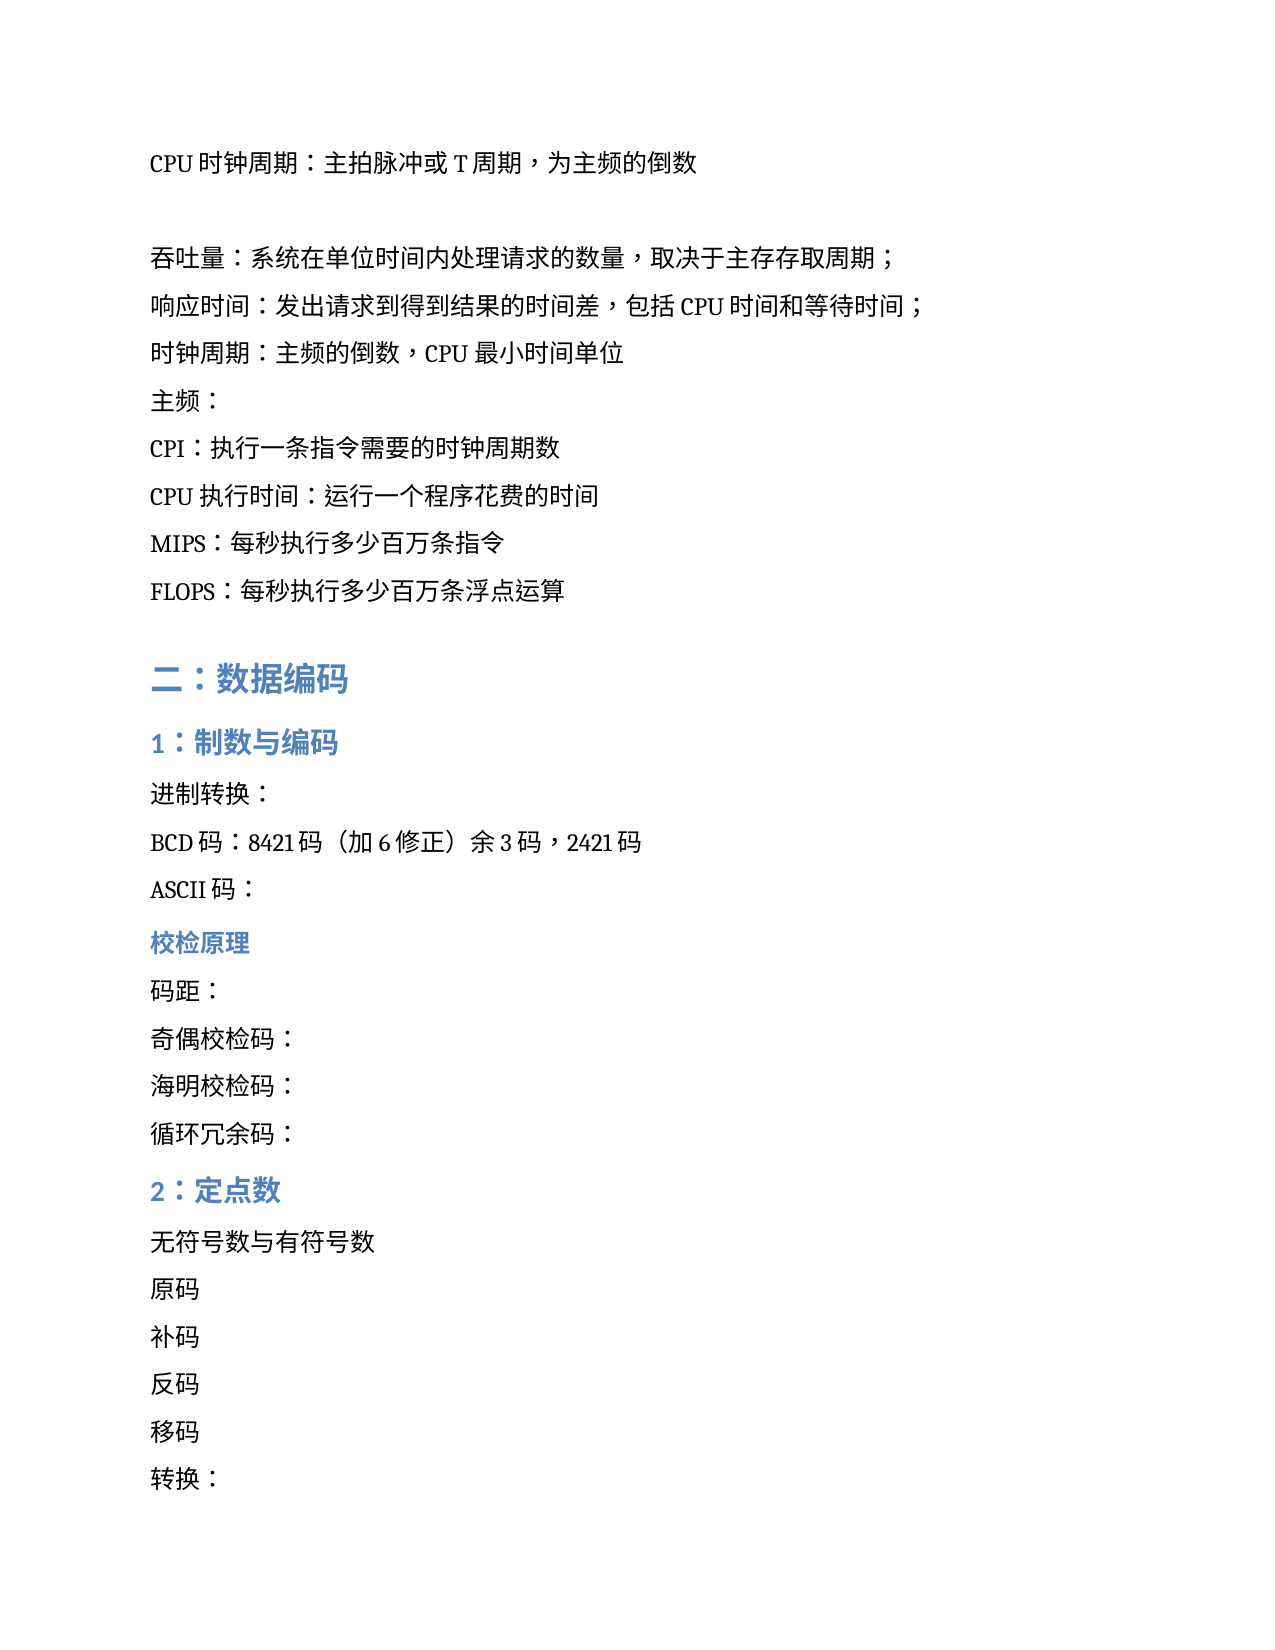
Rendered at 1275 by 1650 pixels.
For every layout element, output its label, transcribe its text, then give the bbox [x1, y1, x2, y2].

text 响应时间：发出请求到得到结果的时间差，包括 CPU 时间和等待时间； [150, 292, 1125, 321]
subtitle 校检原理 [150, 926, 1125, 959]
subtitle 二：数据编码 [150, 656, 1125, 702]
text 奇偶校检码： [150, 1026, 1125, 1054]
text 海明校检码： [150, 1073, 1125, 1102]
text CPU时钟周期：主拍脉冲或T周期，为主频的倒数 [150, 150, 1125, 179]
text ASCII码： [150, 876, 1125, 905]
text 无符号数与有符号数 [150, 1229, 1125, 1258]
subtitle 1：制数与编码 [150, 722, 1125, 762]
text CPI：执行一条指令需要的时钟周期数 [150, 435, 1125, 464]
text 码距： [150, 978, 1125, 1007]
text 反码 [150, 1371, 1125, 1400]
text 进制转换： [150, 781, 1125, 810]
text FLOPS：每秒执行多少百万条浮点运算 [150, 577, 1125, 606]
text 时钟周期：主频的倒数，CPU 最小时间单位 [150, 340, 1125, 369]
text 移码 [150, 1419, 1125, 1448]
text 转换： [150, 1466, 1125, 1495]
text 补码 [150, 1324, 1125, 1353]
text MIPS：每秒执行多少百万条指令 [150, 530, 1125, 559]
text 循环冗余码： [150, 1121, 1125, 1149]
subtitle 2：定点数 [150, 1170, 1125, 1210]
text 吞吐量：系统在单位时间内处理请求的数量，取决于主存存取周期； [150, 245, 1125, 274]
text BCD码：8421码（加6修正）余3码，2421码 [150, 828, 1125, 857]
text CPU 执行时间：运行一个程序花费的时间 [150, 482, 1125, 511]
text 原码 [150, 1276, 1125, 1305]
text 主频： [150, 387, 1125, 416]
